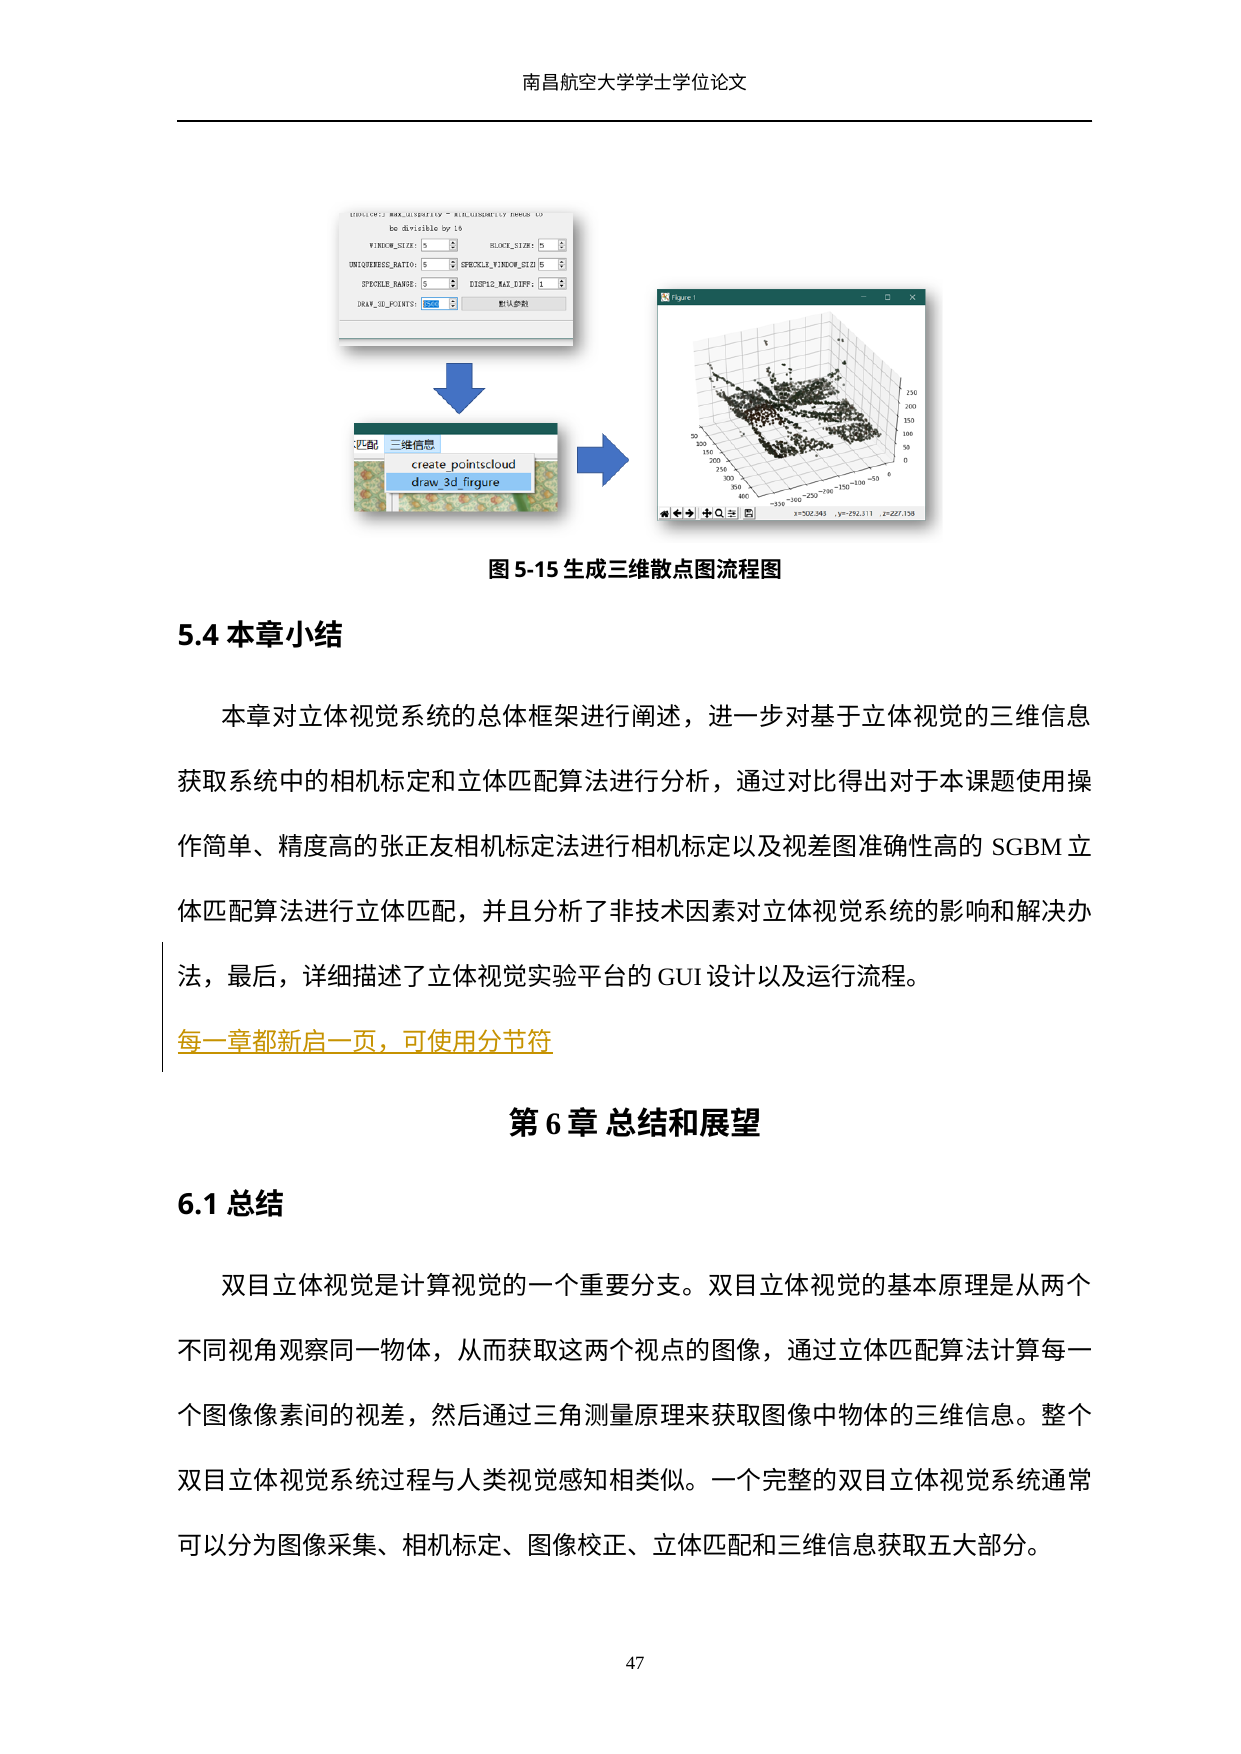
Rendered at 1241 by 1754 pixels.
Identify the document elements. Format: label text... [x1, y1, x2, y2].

text 5.4 本章小结 [177, 601, 1092, 666]
text 6.1 总结 [177, 1169, 1092, 1234]
text 本章对立体视觉系统的总体框架进行阐述，进一步对基于立体视觉的三维信息获取系统中的相机标定和立体匹配算法进行分析，通过对比得出对于本课题使用操作简单、精度高的张正友相机标定法进行相机标定以及视差图准确性高的SGBM立体匹配算法进行立体匹配，并且分析了非技术因素对立体视觉系统的影响和解决办法，最后，详细描述了立体视觉实验平台的GUI设计以及运行流程。 [177, 682, 1092, 1007]
text 双目立体视觉是计算视觉的一个重要分支。双目立体视觉的基本原理是从两个不同视角观察同一物体，从而获取这两个视点的图像，通过立体匹配算法计算每一个图像像素间的视差，然后通过三角测量原理来获取图像中物体的三维信息。整个双目立体视觉系统过程与人类视觉感知相类似。一个完整的双目立体视觉系统通常可以分为图像采集、相机标定、图像校正、立体匹配和三维信息获取五大部分。 [177, 1251, 1092, 1576]
picture [327, 194, 943, 543]
subtitle 第6章 总结和展望 [177, 1088, 1092, 1153]
text 图5-15生成三维散点图流程图 [177, 552, 1092, 584]
